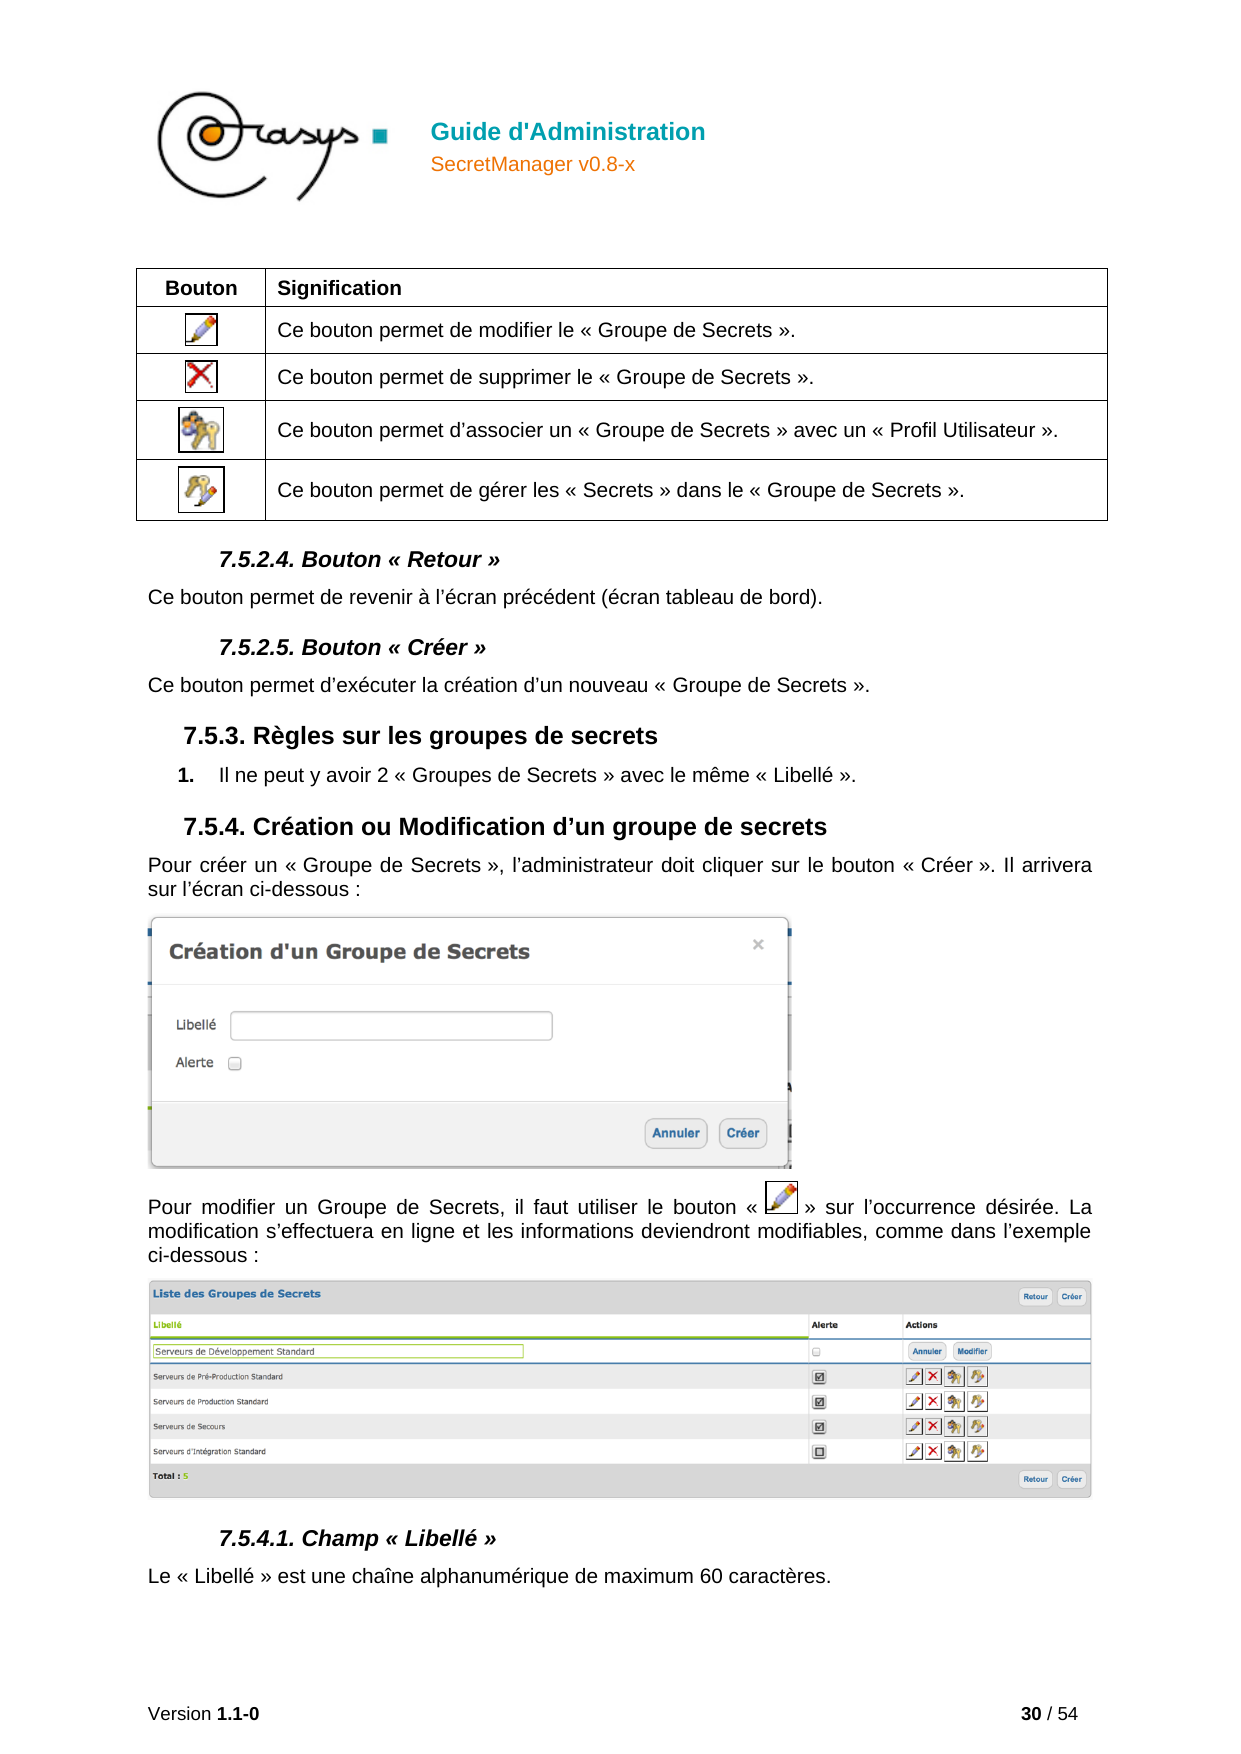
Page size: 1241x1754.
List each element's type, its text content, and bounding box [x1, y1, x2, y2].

subtitle Bouton « Retour » [218, 546, 1092, 572]
text Ce bouton permet de revenir à l’écran précédent (écran tableau de bord). [148, 584, 1092, 608]
picture [147, 913, 792, 1169]
picture [767, 1182, 797, 1213]
subtitle Création ou Modification d’un groupe de secrets [183, 812, 1092, 840]
list Il ne peut y avoir 2 « Groupes de Secrets » avec le même « Libellé ». [177, 763, 1092, 787]
picture [179, 468, 223, 512]
table_cell Ce bouton permet de supprimer le « Groupe de Secrets ». [266, 354, 1107, 399]
subtitle Règles sur les groupes de secrets [183, 721, 1092, 750]
table_cell [137, 354, 265, 399]
text Pour créer un « Groupe de Secrets », l’administrateur doit cliquer sur le bouton « Créer ». Il arrivera sur l’écran ci-dessous : [148, 853, 1092, 901]
subtitle Champ « Libellé » [218, 1525, 1092, 1551]
table_cell [137, 307, 265, 353]
table_cell [137, 401, 265, 459]
table_cell Ce bouton permet de modifier le « Groupe de Secrets ». [266, 307, 1107, 353]
text Pour modifier un Groupe de Secrets, il faut utiliser le bouton « » sur l’occurrence désirée. La modification s’effectuera en ligne et les informations deviendront modifiables, comme dans l’exemple ci-dessous : [148, 1181, 1092, 1266]
subtitle Bouton « Créer » [218, 633, 1092, 660]
picture [186, 315, 216, 345]
table_cell [137, 460, 265, 520]
table_cell Ce bouton permet de gérer les « Secrets » dans le « Groupe de Secrets ». [266, 460, 1107, 520]
table_header Signification [266, 269, 1107, 306]
table_cell Ce bouton permet d’associer un « Groupe de Secrets » avec un « Profil Utilisateur ». [266, 401, 1107, 459]
picture [186, 362, 216, 392]
picture [147, 80, 408, 220]
table_header Bouton [137, 269, 265, 306]
text Ce bouton permet d’exécuter la création d’un nouveau « Groupe de Secrets ». [148, 672, 1092, 696]
picture [147, 1278, 1093, 1500]
text Le « Libellé » est une chaîne alphanumérique de maximum 60 caractères. [148, 1563, 1092, 1587]
picture [180, 408, 223, 451]
